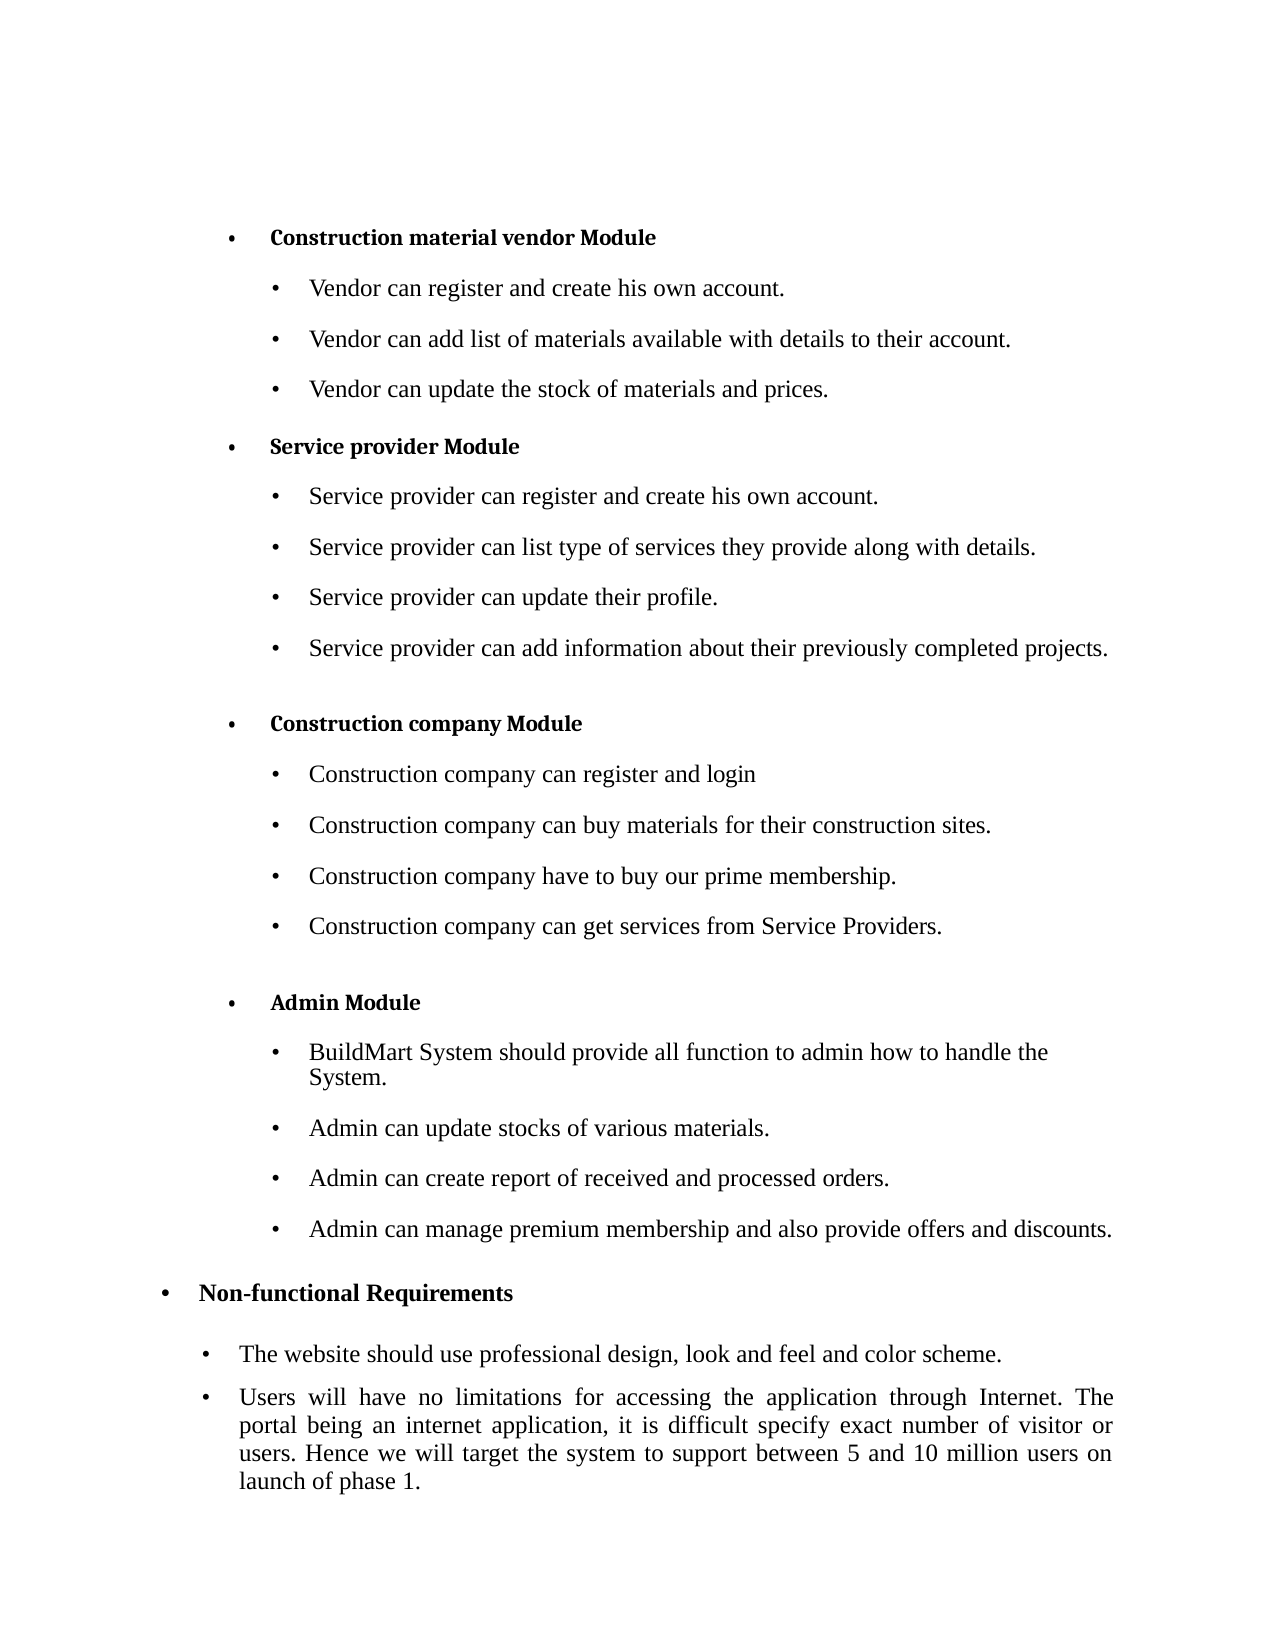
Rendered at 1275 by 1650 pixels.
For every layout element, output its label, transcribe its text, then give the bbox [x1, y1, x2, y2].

list Admin can manage premium membership and also provide offers and discounts. [271, 1217, 1125, 1242]
list Construction company have to buy our prime membership. [271, 864, 1125, 889]
list Vendor can register and create his own account. [271, 276, 1125, 301]
list The website should use professional design, look and feel and color scheme. [201, 1342, 1125, 1367]
list Service provider can list type of services they provide along with details. [271, 535, 1125, 560]
list Service provider can update their profile. [271, 585, 1125, 610]
list Non-functional Requirements [161, 1281, 1125, 1306]
list Service provider can add information about their previously completed projects. [271, 636, 1125, 661]
list Admin can update stocks of various materials. [271, 1116, 1125, 1141]
list Service provider can register and create his own account. [271, 484, 1125, 509]
list Construction company can get services from Service Providers. [271, 915, 1125, 940]
list Users will have no limitations for accessing the application through Internet. The portal being an internet application, it is difficult specify exact number of visitor or users. Hence we will target the system to support between 5 and 10 million users on launch of phase 1. [201, 1383, 1114, 1495]
list Vendor can add list of materials available with details to their account. [271, 327, 1125, 352]
list Construction material vendor Module [227, 226, 1125, 251]
list Construction company Module [227, 711, 1125, 736]
list Admin Module [227, 990, 1125, 1015]
list BuildMart System should provide all function to admin how to handle the System. [271, 1041, 1125, 1091]
list Admin can create report of received and processed orders. [271, 1167, 1125, 1192]
list Construction company can buy materials for their construction sites. [271, 813, 1125, 838]
list Construction company can register and login [271, 763, 1125, 788]
list Service provider Module [227, 434, 1125, 459]
list Vendor can update the stock of materials and prices. [271, 377, 1125, 402]
